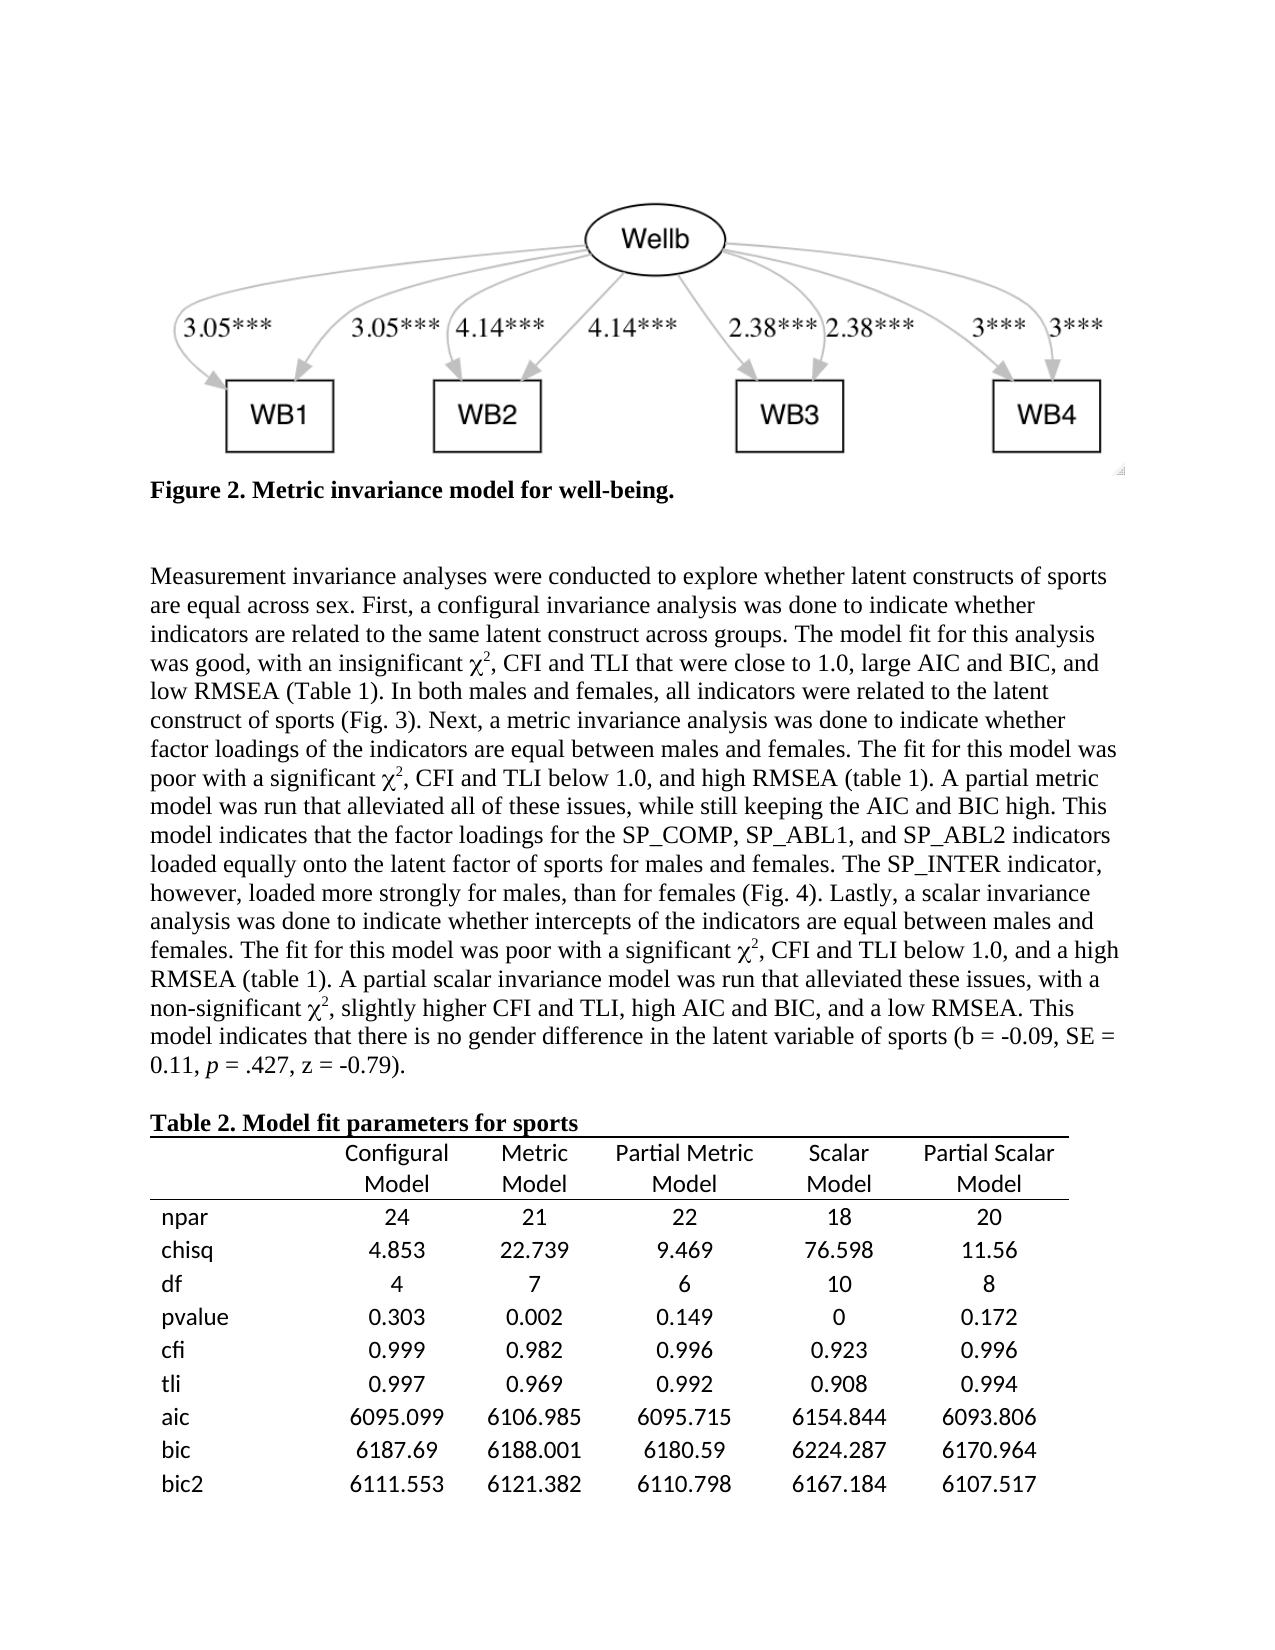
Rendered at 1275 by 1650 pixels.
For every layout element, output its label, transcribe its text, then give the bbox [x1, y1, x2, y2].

table_cell 22 [600, 1200, 769, 1232]
table_cell 6111.553 [325, 1465, 469, 1498]
table_cell 0.982 [469, 1332, 600, 1365]
table_cell bic2 [150, 1465, 325, 1498]
table_cell 18 [769, 1200, 909, 1232]
table_cell 0.923 [769, 1332, 909, 1365]
table_cell 0.969 [469, 1365, 600, 1398]
table_cell pvalue [150, 1299, 325, 1332]
table_cell 22.739 [469, 1232, 600, 1265]
table_cell 6095.715 [600, 1399, 769, 1432]
table_cell 0.992 [600, 1365, 769, 1398]
table_cell 9.469 [600, 1232, 769, 1265]
table_cell 6093.806 [909, 1399, 1069, 1432]
table_header Scalar Model [769, 1138, 909, 1198]
table_cell 6107.517 [909, 1465, 1069, 1498]
table_cell df [150, 1265, 325, 1298]
table_cell 24 [325, 1200, 469, 1232]
table_cell 21 [469, 1200, 600, 1232]
table_cell 6 [600, 1265, 769, 1298]
table_cell 0.999 [325, 1332, 469, 1365]
table_header [150, 1138, 325, 1198]
table_cell 6187.69 [325, 1432, 469, 1465]
table_cell 6095.099 [325, 1399, 469, 1432]
table_cell 7 [469, 1265, 600, 1298]
table_cell npar [150, 1200, 325, 1232]
table_cell 0.303 [325, 1299, 469, 1332]
table_header Configural Model [325, 1138, 469, 1198]
table_cell 0 [769, 1299, 909, 1332]
table_cell 0.996 [909, 1332, 1069, 1365]
table_header Partial Scalar Model [909, 1138, 1069, 1198]
table_cell 20 [909, 1200, 1069, 1232]
table_header Partial Metric Model [600, 1138, 769, 1198]
table_cell cfi [150, 1332, 325, 1365]
table_cell 0.994 [909, 1365, 1069, 1398]
table_cell 6106.985 [469, 1399, 600, 1432]
text Figure 2. Metric invariance model for well-being. [150, 476, 1125, 504]
table_cell 6170.964 [909, 1432, 1069, 1465]
table_cell 10 [769, 1265, 909, 1298]
table_cell 4.853 [325, 1232, 469, 1265]
text Table 2. Model fit parameters for sports [150, 1108, 1125, 1136]
table_cell 8 [909, 1265, 1069, 1298]
table_cell 6188.001 [469, 1432, 600, 1465]
table_cell 11.56 [909, 1232, 1069, 1265]
table_cell 6180.59 [600, 1432, 769, 1465]
table_cell bic [150, 1432, 325, 1465]
table_cell 0.997 [325, 1365, 469, 1398]
table_cell 6110.798 [600, 1465, 769, 1498]
table_cell tli [150, 1365, 325, 1398]
table_cell 0.908 [769, 1365, 909, 1398]
table_cell 6224.287 [769, 1432, 909, 1465]
table_cell 0.172 [909, 1299, 1069, 1332]
table_cell 6121.382 [469, 1465, 600, 1498]
table_cell 6167.184 [769, 1465, 909, 1498]
picture [150, 178, 1125, 476]
table_cell 4 [325, 1265, 469, 1298]
table_cell 76.598 [769, 1232, 909, 1265]
table_cell 0.996 [600, 1332, 769, 1365]
table_cell 0.149 [600, 1299, 769, 1332]
table_cell chisq [150, 1232, 325, 1265]
table_cell 0.002 [469, 1299, 600, 1332]
text Measurement invariance analyses were conducted to explore whether latent constructs of sports are equal across sex. First, a configural invariance analysis was done to indicate whether indicators are related to the same latent construct across groups. The model fit for this analysis was good, with an insignificant 2, CFI and TLI that were close to 1.0, large AIC and BIC, and low RMSEA (Table 1). In both males and females, all indicators were related to the latent construct of sports (Fig. 3). Next, a metric invariance analysis was done to indicate whether factor loadings of the indicators are equal between males and females. The fit for this model was poor with a significant 2, CFI and TLI below 1.0, and high RMSEA (table 1). A partial metric model was run that alleviated all of these issues, while still keeping the AIC and BIC high. This model indicates that the factor loadings for the SP_COMP, SP_ABL1, and SP_ABL2 indicators loaded equally onto the latent factor of sports for males and females. The SP_INTER indicator, however, loaded more strongly for males, than for females (Fig. 4). Lastly, a scalar invariance analysis was done to indicate whether intercepts of the indicators are equal between males and females. The fit for this model was poor with a significant 2, CFI and TLI below 1.0, and a high RMSEA (table 1). A partial scalar invariance model was run that alleviated these issues, with a non-significant 2, slightly higher CFI and TLI, high AIC and BIC, and a low RMSEA. This model indicates that there is no gender difference in the latent variable of sports (b = -0.09, SE = 0.11, p = .427, z = -0.79). [150, 561, 1125, 1079]
table_cell 6154.844 [769, 1399, 909, 1432]
table_header Metric Model [469, 1138, 600, 1198]
table_cell aic [150, 1399, 325, 1432]
